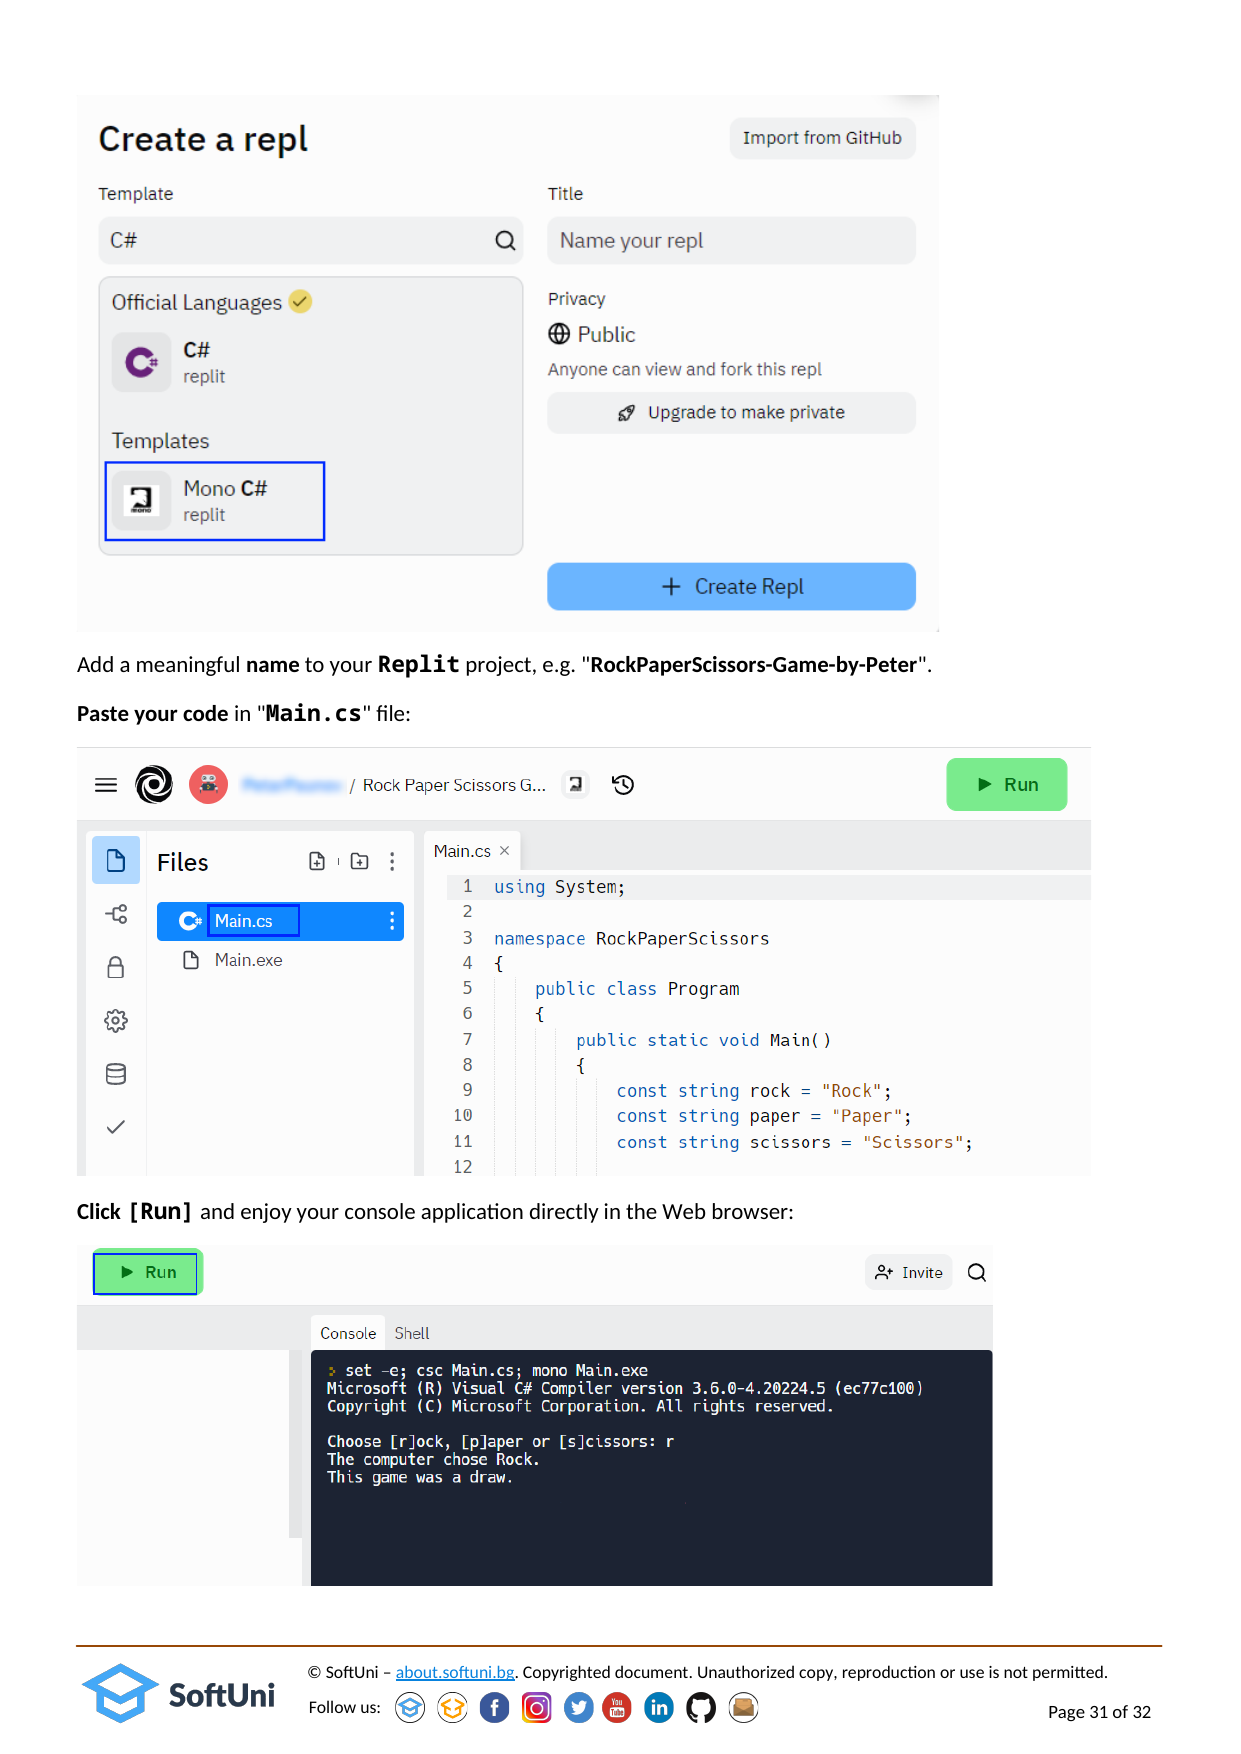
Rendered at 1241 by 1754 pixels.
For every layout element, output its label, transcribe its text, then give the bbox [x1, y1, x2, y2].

picture [395, 1692, 425, 1723]
text Paste your code in "Main.cs" file: [77, 697, 1163, 728]
picture [644, 1714, 653, 1723]
picture [686, 1692, 716, 1723]
picture [665, 1692, 674, 1701]
text Add a meaningful name to your Replit project, e.g. "RockPaperScissors-Game-by-Peter". [77, 648, 1163, 679]
picture [437, 1692, 468, 1723]
picture [522, 1692, 552, 1723]
picture [76, 1245, 993, 1586]
picture [479, 1692, 510, 1723]
picture [728, 1692, 759, 1723]
picture [76, 95, 940, 632]
picture [76, 747, 1092, 1176]
picture [644, 1692, 653, 1701]
picture [75, 1658, 281, 1729]
picture [658, 1705, 667, 1714]
text Click [Run] and enjoy your console application directly in the Web browser: [77, 1195, 1163, 1226]
picture [602, 1692, 632, 1723]
picture [564, 1692, 594, 1723]
picture [665, 1714, 674, 1723]
